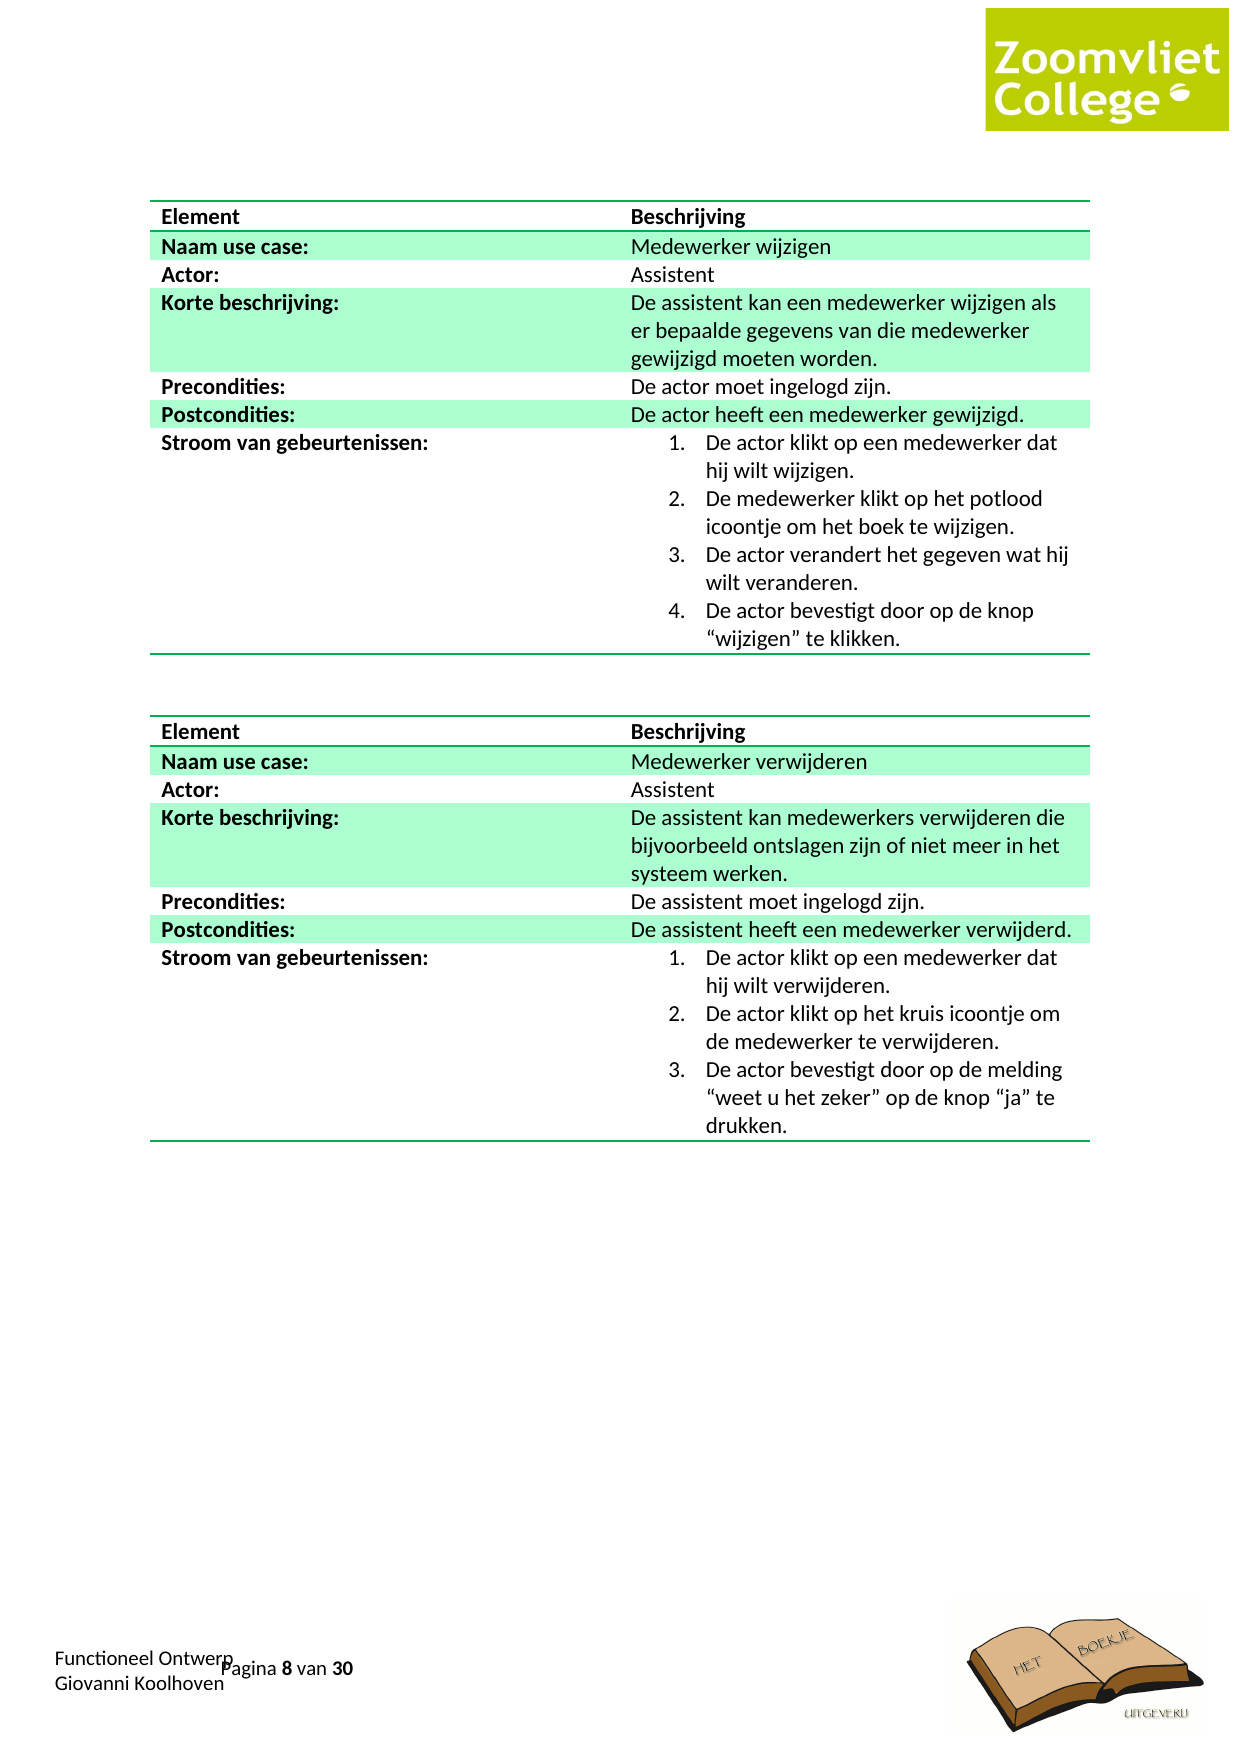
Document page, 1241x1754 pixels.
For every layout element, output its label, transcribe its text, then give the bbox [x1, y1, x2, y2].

table_cell De actor klikt op een medewerker dat hij wilt verwijderen. De actor klikt op het kruis icoontje om de medewerker te verwijderen. De actor bevestigt door op de melding “weet u het zeker” op de knop “ja” te drukken. [619, 943, 1090, 1139]
table_header Element [150, 202, 619, 230]
table_cell Medewerker verwijderen [619, 747, 1090, 775]
table_cell De actor moet ingelogd zijn. [619, 372, 1090, 400]
table_header Beschrijving [619, 717, 1090, 745]
table_header Element [150, 717, 619, 745]
table_cell De actor heeft een medewerker gewijzigd. [619, 400, 1090, 428]
table_cell Actor: [150, 775, 619, 803]
table_cell Actor: [150, 260, 619, 288]
picture [985, 8, 1229, 131]
table_cell Precondities: [150, 372, 619, 400]
table_cell De assistent kan medewerkers verwijderen die bijvoorbeeld ontslagen zijn of niet meer in het systeem werken. [619, 803, 1090, 887]
table_cell Stroom van gebeurtenissen: [150, 943, 619, 1139]
table_cell Korte beschrijving: [150, 288, 619, 372]
picture [950, 1598, 1205, 1736]
table_header Beschrijving [619, 202, 1090, 230]
table_cell De assistent kan een medewerker wijzigen als er bepaalde gegevens van die medewerker gewijzigd moeten worden. [619, 288, 1090, 372]
table_cell Postcondities: [150, 400, 619, 428]
table_cell Assistent [619, 775, 1090, 803]
table_cell Medewerker wijzigen [619, 232, 1090, 260]
table_cell Postcondities: [150, 915, 619, 943]
table_cell Naam use case: [150, 747, 619, 775]
table_cell De assistent moet ingelogd zijn. [619, 887, 1090, 915]
table_cell Precondities: [150, 887, 619, 915]
table_cell De actor klikt op een medewerker dat hij wilt wijzigen. De medewerker klikt op het potlood icoontje om het boek te wijzigen. De actor verandert het gegeven wat hij wilt veranderen. De actor bevestigt door op de knop “wijzigen” te klikken. [619, 428, 1090, 652]
table_cell Naam use case: [150, 232, 619, 260]
table_cell De assistent heeft een medewerker verwijderd. [619, 915, 1090, 943]
table_cell Korte beschrijving: [150, 803, 619, 887]
table_cell Assistent [619, 260, 1090, 288]
table_cell Stroom van gebeurtenissen: [150, 428, 619, 652]
